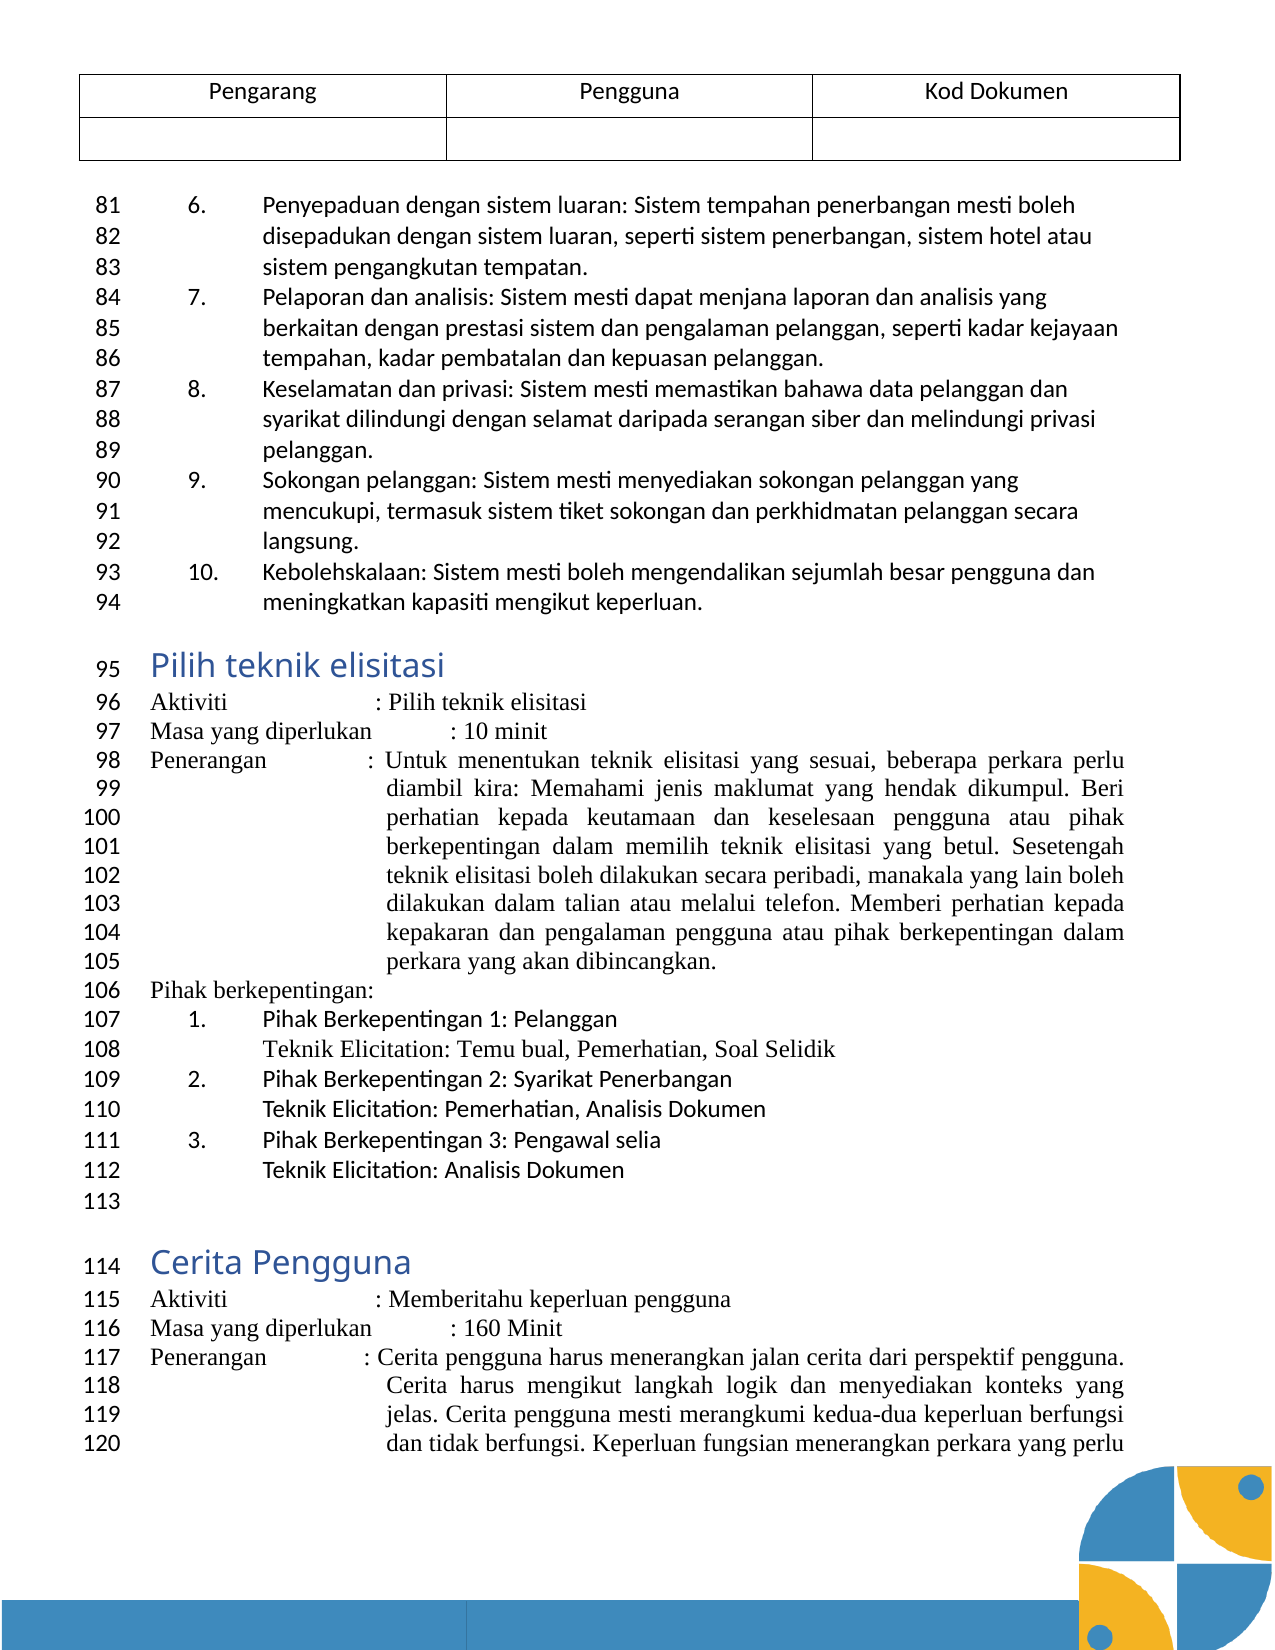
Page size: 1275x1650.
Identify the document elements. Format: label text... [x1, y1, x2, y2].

list Pihak Berkepentingan 3: Pengawal selia [187, 1124, 1125, 1154]
text Masa yang diperlukan : 10 minit [150, 716, 1125, 745]
text Penerangan : Untuk menentukan teknik elisitasi yang sesuai, beberapa perkara perlu diambil kira: Memahami jenis maklumat yang hendak dikumpul. Beri perhatian kepada keutamaan dan keselesaan pengguna atau pihak berkepentingan dalam memilih teknik elisitasi yang betul. Sesetengah teknik elisitasi boleh dilakukan secara peribadi, manakala yang lain boleh dilakukan dalam talian atau melalui telefon. Memberi perhatian kepada kepakaran dan pengalaman pengguna atau pihak berkepentingan dalam perkara yang akan dibincangkan. [150, 745, 1125, 975]
list Pihak Berkepentingan 1: Pelanggan [187, 1003, 1125, 1034]
list Sokongan pelanggan: Sistem mesti menyediakan sokongan pelanggan yang mencukupi, termasuk sistem tiket sokongan dan perkhidmatan pelanggan secara langsung. [187, 464, 1125, 556]
list Kebolehskalaan: Sistem mesti boleh mengendalikan sejumlah besar pengguna dan meningkatkan kapasiti mengikut keperluan. [187, 556, 1125, 617]
list Keselamatan dan privasi: Sistem mesti memastikan bahawa data pelanggan dan syarikat dilindungi dengan selamat daripada serangan siber dan melindungi privasi pelanggan. [187, 373, 1125, 464]
list Pelaporan dan analisis: Sistem mesti dapat menjana laporan dan analisis yang berkaitan dengan prestasi sistem dan pengalaman pelanggan, seperti kadar kejayaan tempahan, kadar pembatalan dan kepuasan pelanggan. [187, 281, 1125, 373]
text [150, 1342, 1125, 1457]
picture [381, 1381, 1275, 1650]
text Teknik Elicitation: Temu bual, Pemerhatian, Soal Selidik [262, 1034, 1125, 1063]
subtitle Cerita Pengguna [150, 1239, 1125, 1284]
text Masa yang diperlukan : 160 Minit [150, 1313, 1125, 1342]
list Penyepaduan dengan sistem luaran: Sistem tempahan penerbangan mesti boleh disepadukan dengan sistem luaran, seperti sistem penerbangan, sistem hotel atau sistem pengangkutan tempatan. [187, 189, 1125, 281]
list Teknik Elicitation: Pemerhatian, Analisis Dokumen [262, 1093, 1125, 1124]
list Pihak Berkepentingan 2: Syarikat Penerbangan [187, 1063, 1125, 1093]
list Teknik Elicitation: Analisis Dokumen [262, 1154, 1125, 1185]
text Pihak berkepentingan: [150, 975, 1125, 1003]
text Aktiviti : Pilih teknik elisitasi [150, 687, 1125, 716]
text Aktiviti : Memberitahu keperluan pengguna [150, 1284, 1125, 1313]
subtitle Pilih teknik elisitasi [150, 642, 1125, 687]
